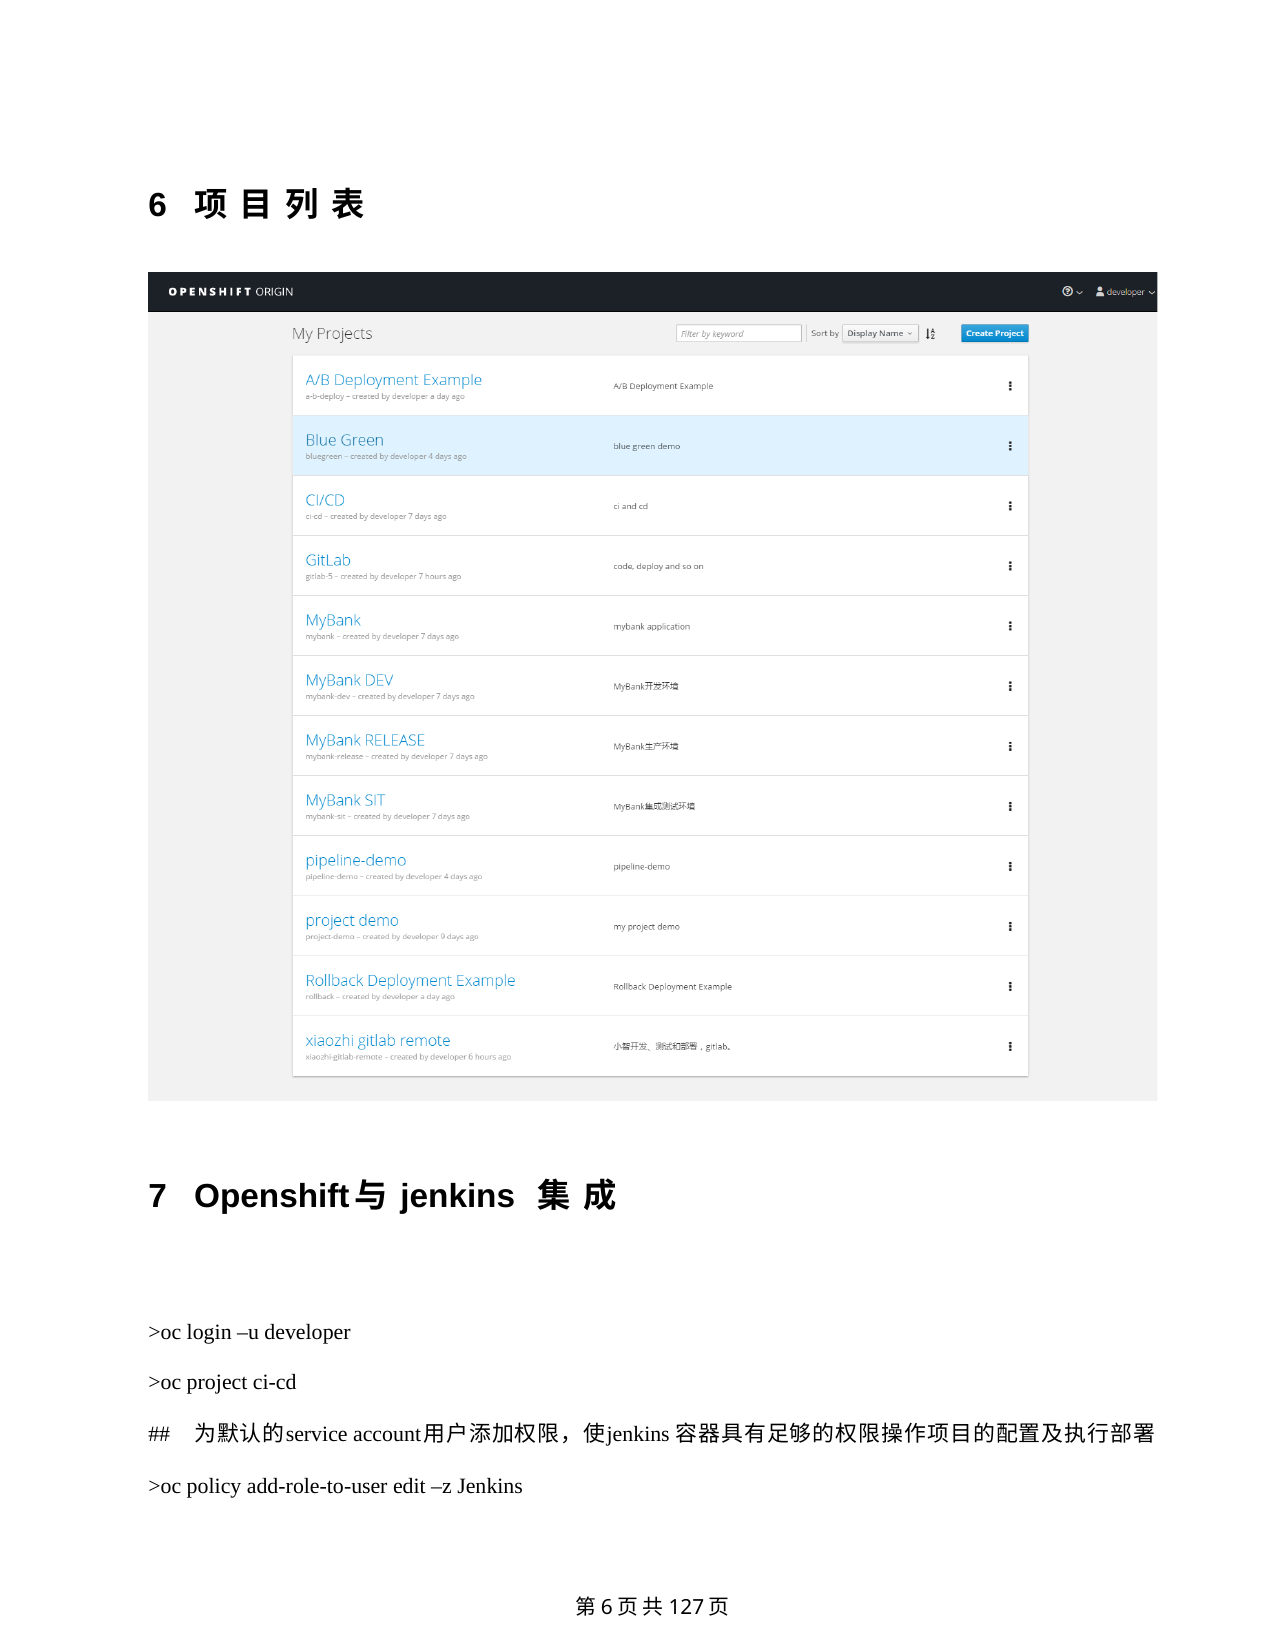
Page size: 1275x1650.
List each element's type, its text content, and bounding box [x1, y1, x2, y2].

subtitle Openshift与jenkins集成 [148, 1156, 1156, 1231]
text >oc policy add-role-to-user edit –z Jenkins [148, 1467, 1156, 1504]
subtitle 项目列表 [148, 165, 1156, 240]
text ## 为默认的service account用户添加权限，使jenkins容器具有足够的权限操作项目的配置及执行部署 [148, 1413, 1156, 1451]
text >oc login –u developer [148, 1313, 1156, 1351]
picture [148, 272, 1158, 1101]
text >oc project ci-cd [148, 1363, 1156, 1401]
